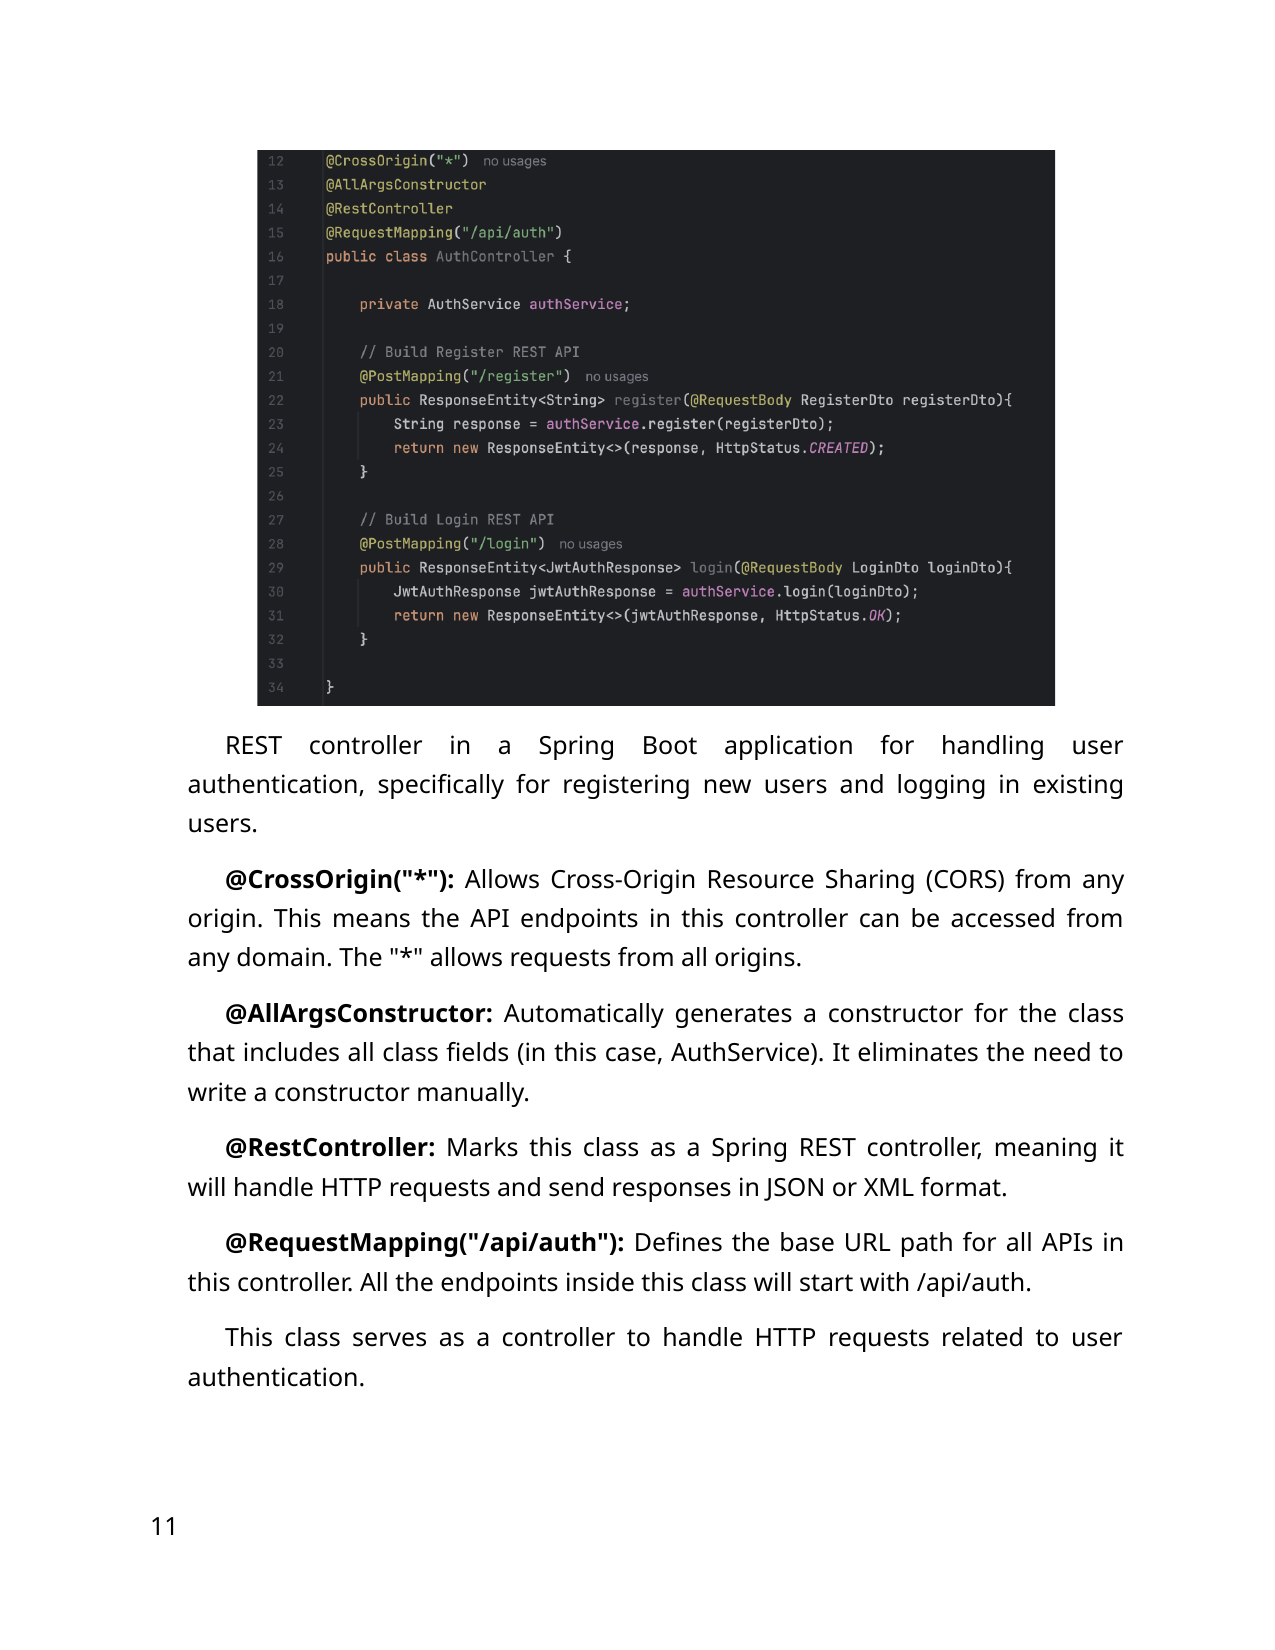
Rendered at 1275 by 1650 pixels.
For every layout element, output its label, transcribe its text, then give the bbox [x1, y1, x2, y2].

text @RestController: Marks this class as a Spring REST controller, meaning it will handle HTTP requests and send responses in JSON or XML format. [187, 1130, 1125, 1203]
text @AllArgsConstructor: Automatically generates a constructor for the class that includes all class fields (in this case, AuthService). It eliminates the need to write a constructor manually. [187, 996, 1125, 1108]
text This class serves as a controller to handle HTTP requests related to user authentication. [187, 1320, 1125, 1393]
text @CrossOrigin("*"): Allows Cross-Origin Resource Sharing (CORS) from any origin. This means the API endpoints in this controller can be accessed from any domain. The "*" allows requests from all origins. [187, 862, 1125, 974]
picture [257, 150, 1056, 706]
text @RequestMapping("/api/auth"): Defines the base URL path for all APIs in this controller. All the endpoints inside this class will start with /api/auth. [187, 1225, 1125, 1298]
text REST controller in a Spring Boot application for handling user authentication, specifically for registering new users and logging in existing users. [187, 727, 1125, 840]
